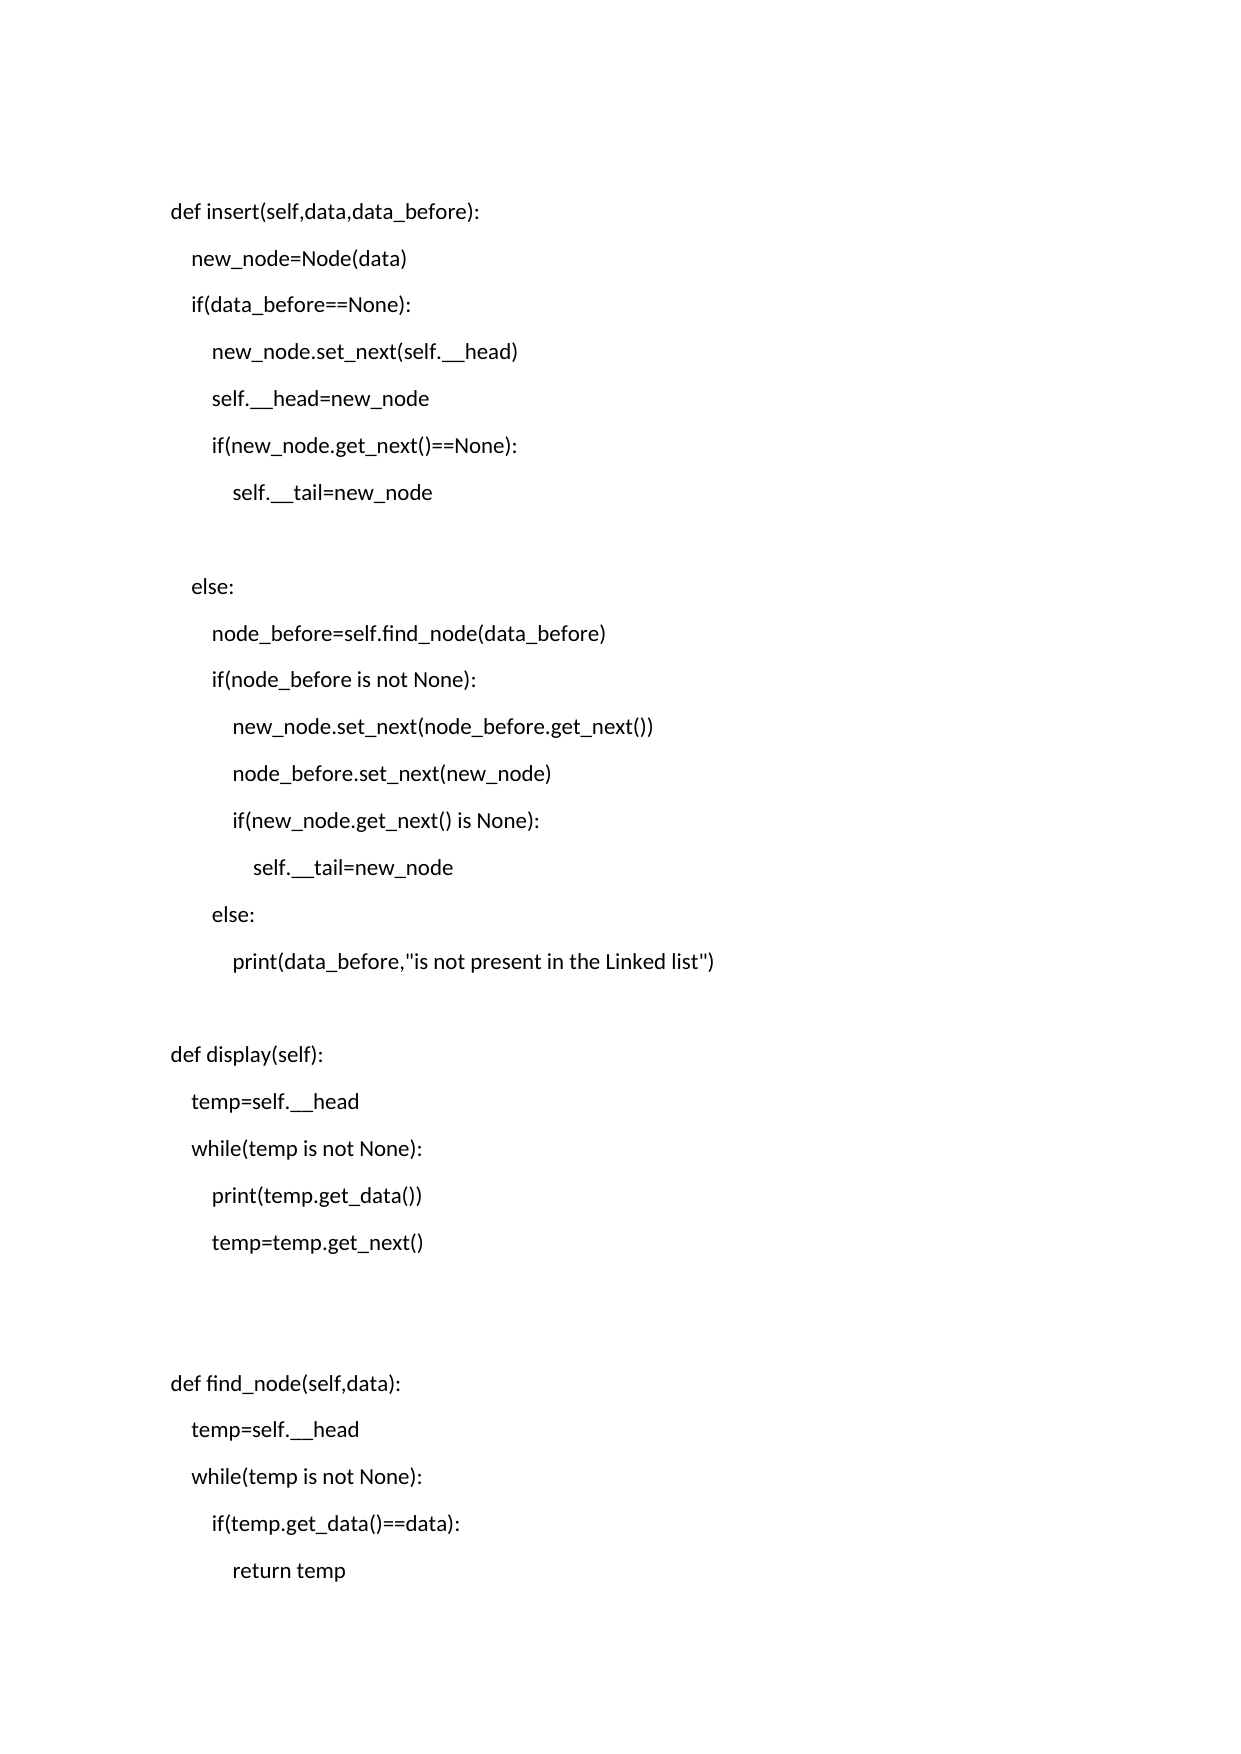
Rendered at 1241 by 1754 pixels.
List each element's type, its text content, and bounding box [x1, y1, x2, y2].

text print(temp.get_data()) [150, 1181, 1090, 1209]
text new_node.set_next(node_before.get_next()) [150, 712, 1090, 741]
text self.__tail=new_node [150, 478, 1090, 506]
text temp=self.__head [150, 1416, 1090, 1444]
text while(temp is not None): [150, 1134, 1090, 1162]
text new_node=Node(data) [150, 244, 1090, 272]
text self.__tail=new_node [150, 853, 1090, 881]
text def display(self): [150, 1041, 1090, 1069]
text while(temp is not None): [150, 1462, 1090, 1491]
text new_node.set_next(self.__head) [150, 337, 1090, 366]
text node_before=self.find_node(data_before) [150, 619, 1090, 647]
text if(temp.get_data()==data): [150, 1509, 1090, 1537]
text if(new_node.get_next()==None): [150, 431, 1090, 459]
text else: [150, 900, 1090, 928]
text node_before.set_next(new_node) [150, 759, 1090, 787]
text def insert(self,data,data_before): [150, 197, 1090, 225]
text if(data_before==None): [150, 291, 1090, 319]
text if(new_node.get_next() is None): [150, 806, 1090, 834]
text temp=self.__head [150, 1087, 1090, 1116]
text print(data_before,"is not present in the Linked list") [150, 947, 1090, 975]
text self.__head=new_node [150, 384, 1090, 412]
text return temp [150, 1556, 1090, 1584]
text else: [150, 572, 1090, 600]
text temp=temp.get_next() [150, 1228, 1090, 1256]
text if(node_before is not None): [150, 666, 1090, 694]
text def find_node(self,data): [150, 1369, 1090, 1397]
